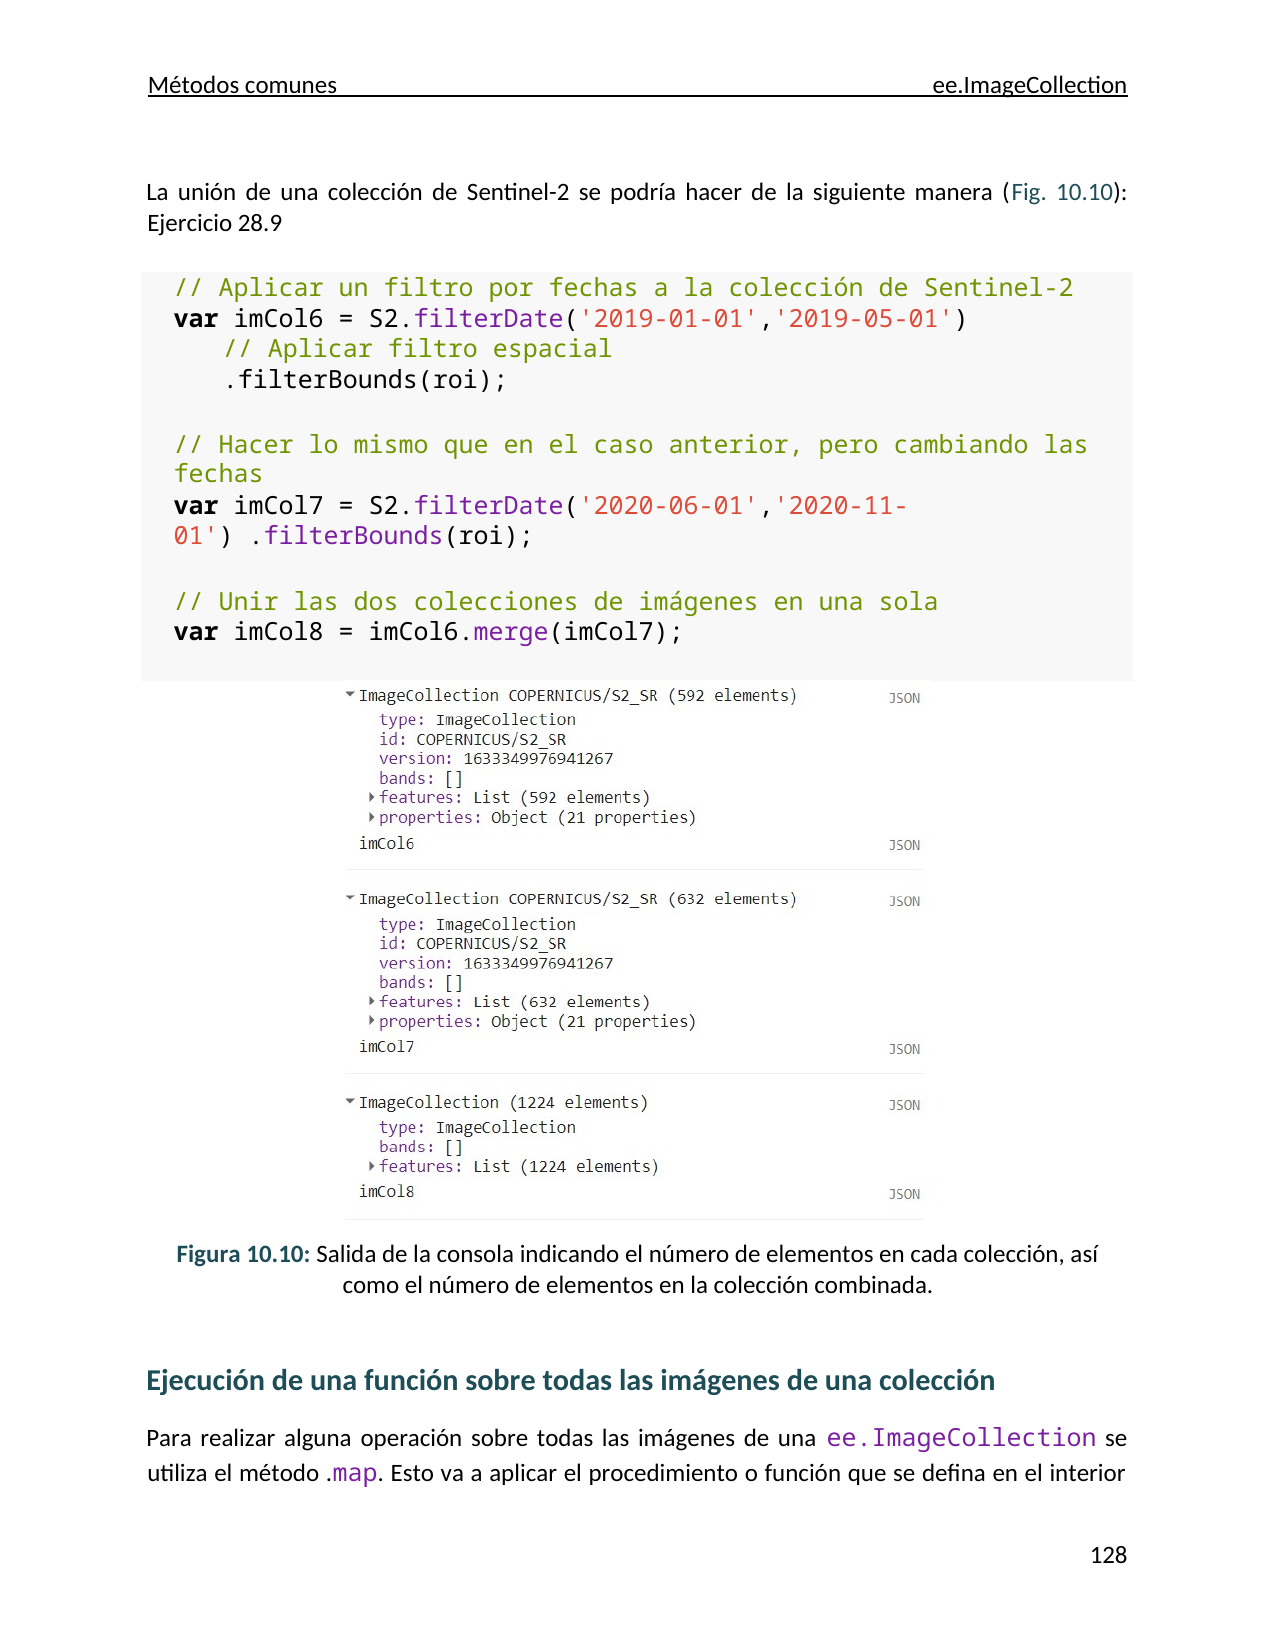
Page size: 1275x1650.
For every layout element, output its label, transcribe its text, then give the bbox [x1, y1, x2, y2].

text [146, 1419, 1127, 1488]
text La unión de una colección de Sentinel-2 se podría hacer de la siguiente manera (Fig. 10.10): Ejercicio 28.9 [146, 176, 1127, 238]
subtitle Ejecución de una función sobre todas las imágenes de una colección [146, 1361, 1127, 1398]
picture [343, 680, 932, 1221]
table_header // Aplicar un filtro por fechas a la colección de Sentinel-2 var imCol6 = S2.filterDate('2019-01-01','2019-05-01') // Aplicar filtro espacial .filterBounds(roi); // Hacer lo mismo que en el caso anterior, pero cambiando las fechas var imCol7 = S2.filterDate('2020-06-01','2020-11-01') .filterBounds(roi); // Unir las dos colecciones de imágenes en una sola var imCol8 = imCol6.merge(imCol7); [141, 272, 1133, 681]
text Figura 10.10: Salida de la consola indicando el número de elementos en cada colección, así como el número de elementos en la colección combinada. [148, 1238, 1127, 1300]
